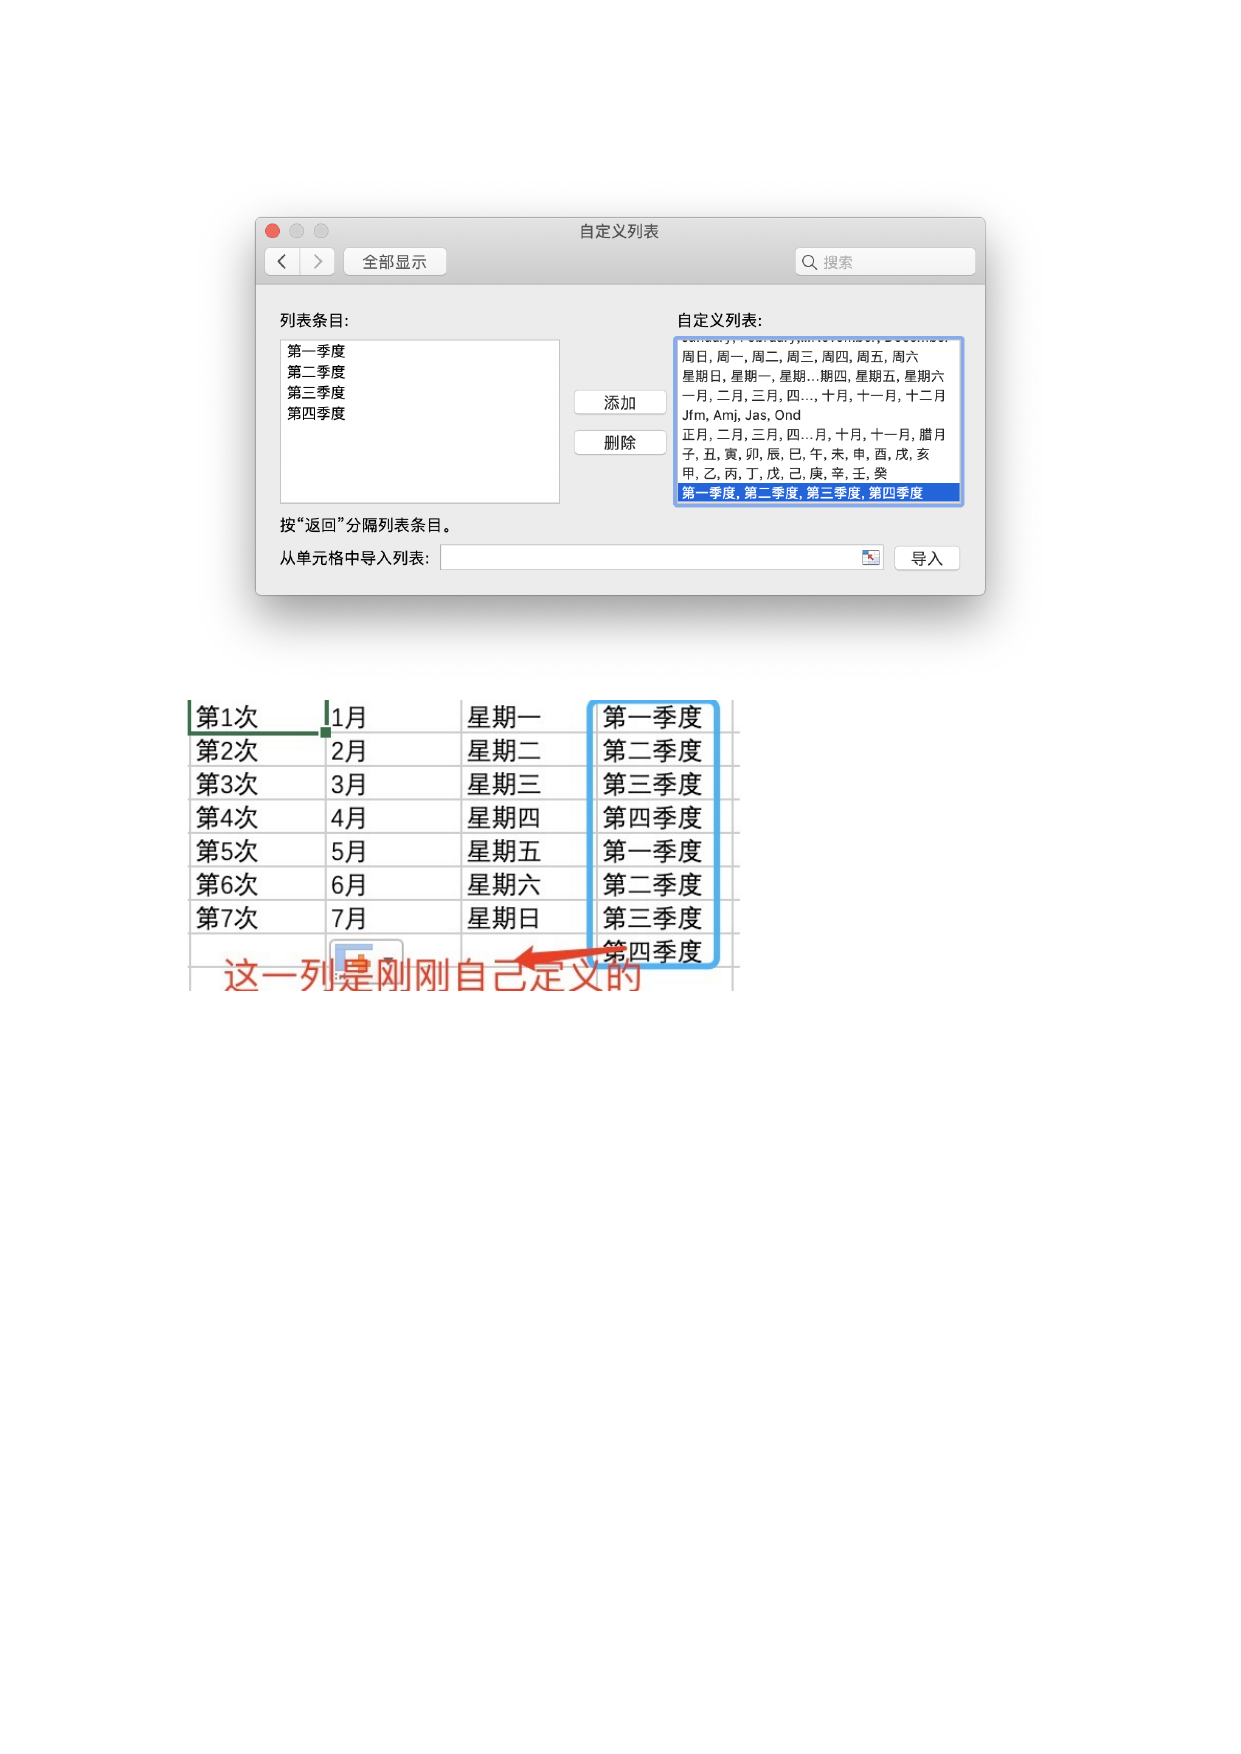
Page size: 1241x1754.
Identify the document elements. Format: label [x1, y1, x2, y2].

picture [187, 172, 1053, 685]
picture [187, 700, 742, 991]
